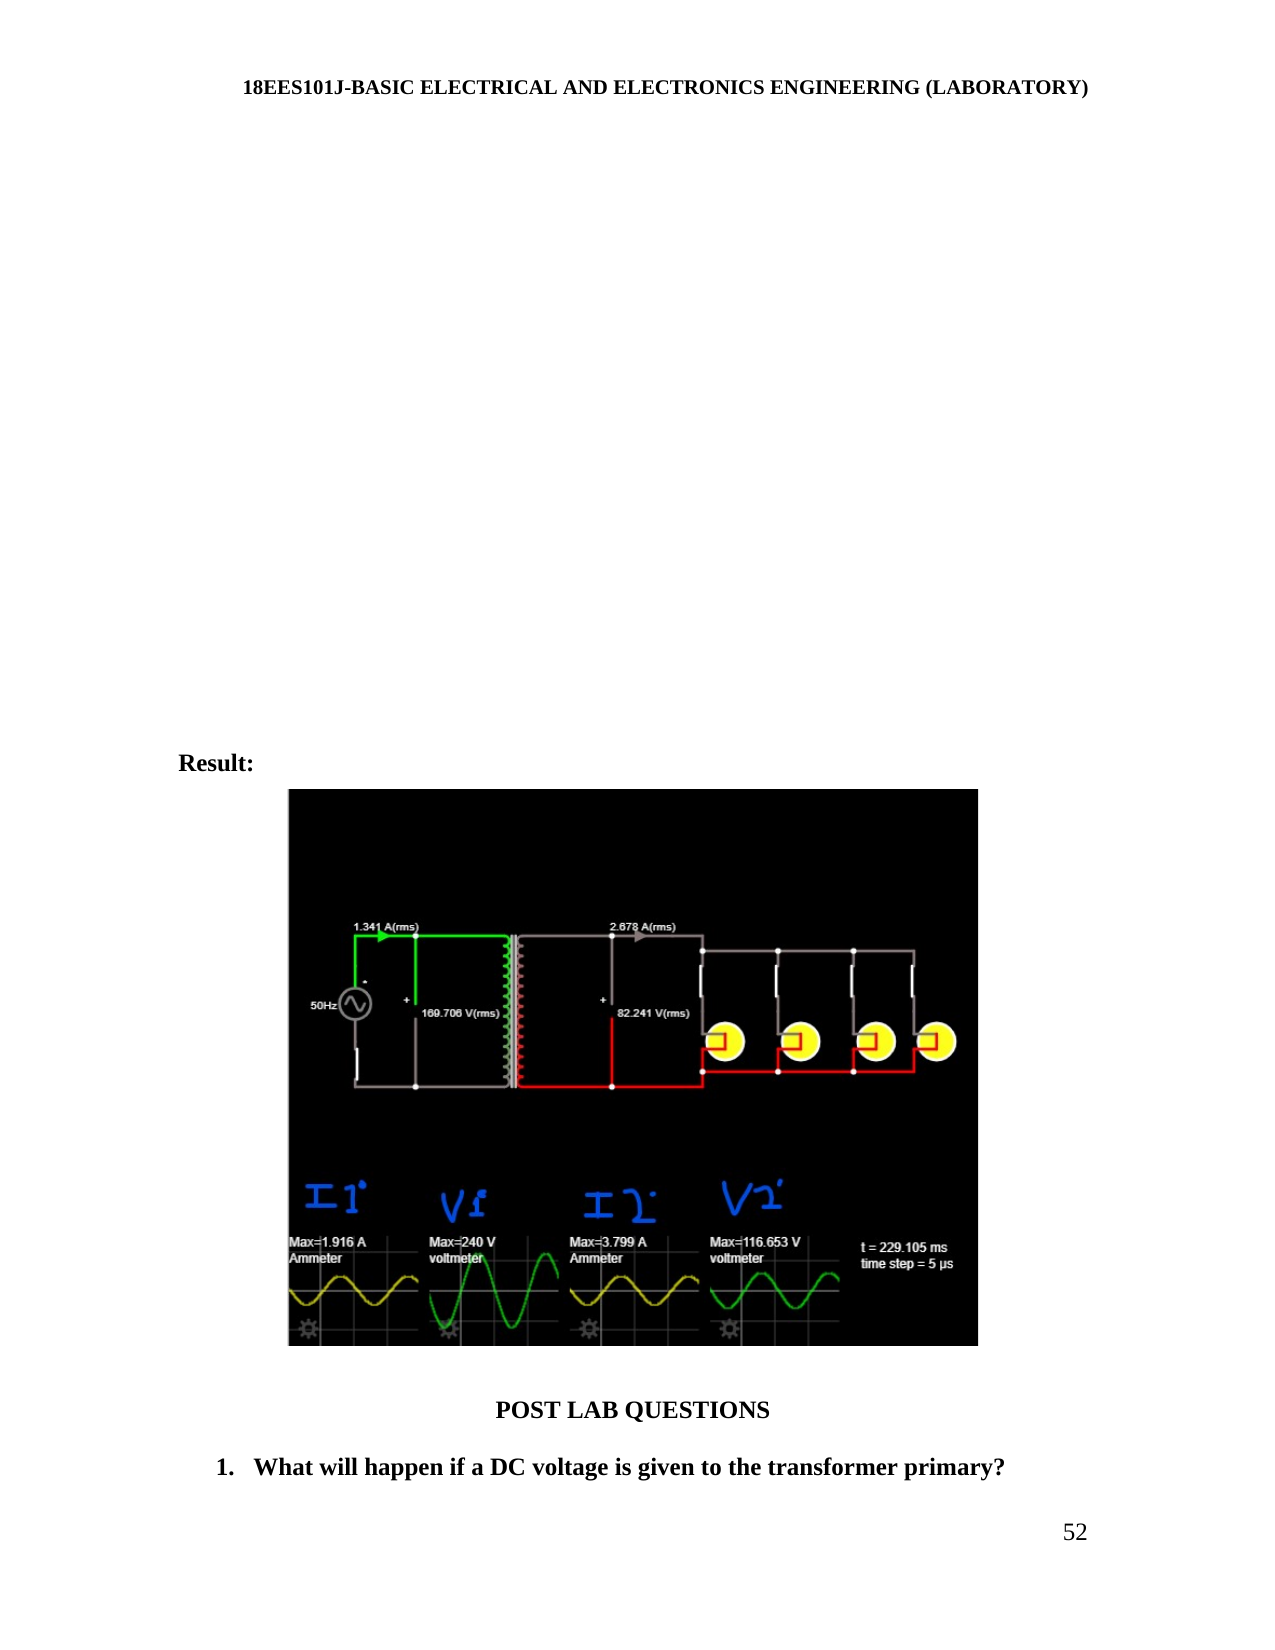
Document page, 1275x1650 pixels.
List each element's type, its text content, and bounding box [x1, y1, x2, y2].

picture [287, 789, 979, 1346]
text Result: [178, 748, 1087, 777]
list What will happen if a DC voltage is given to the transformer primary? [216, 1452, 1087, 1481]
text POST LAB QUESTIONS [178, 1395, 1087, 1424]
